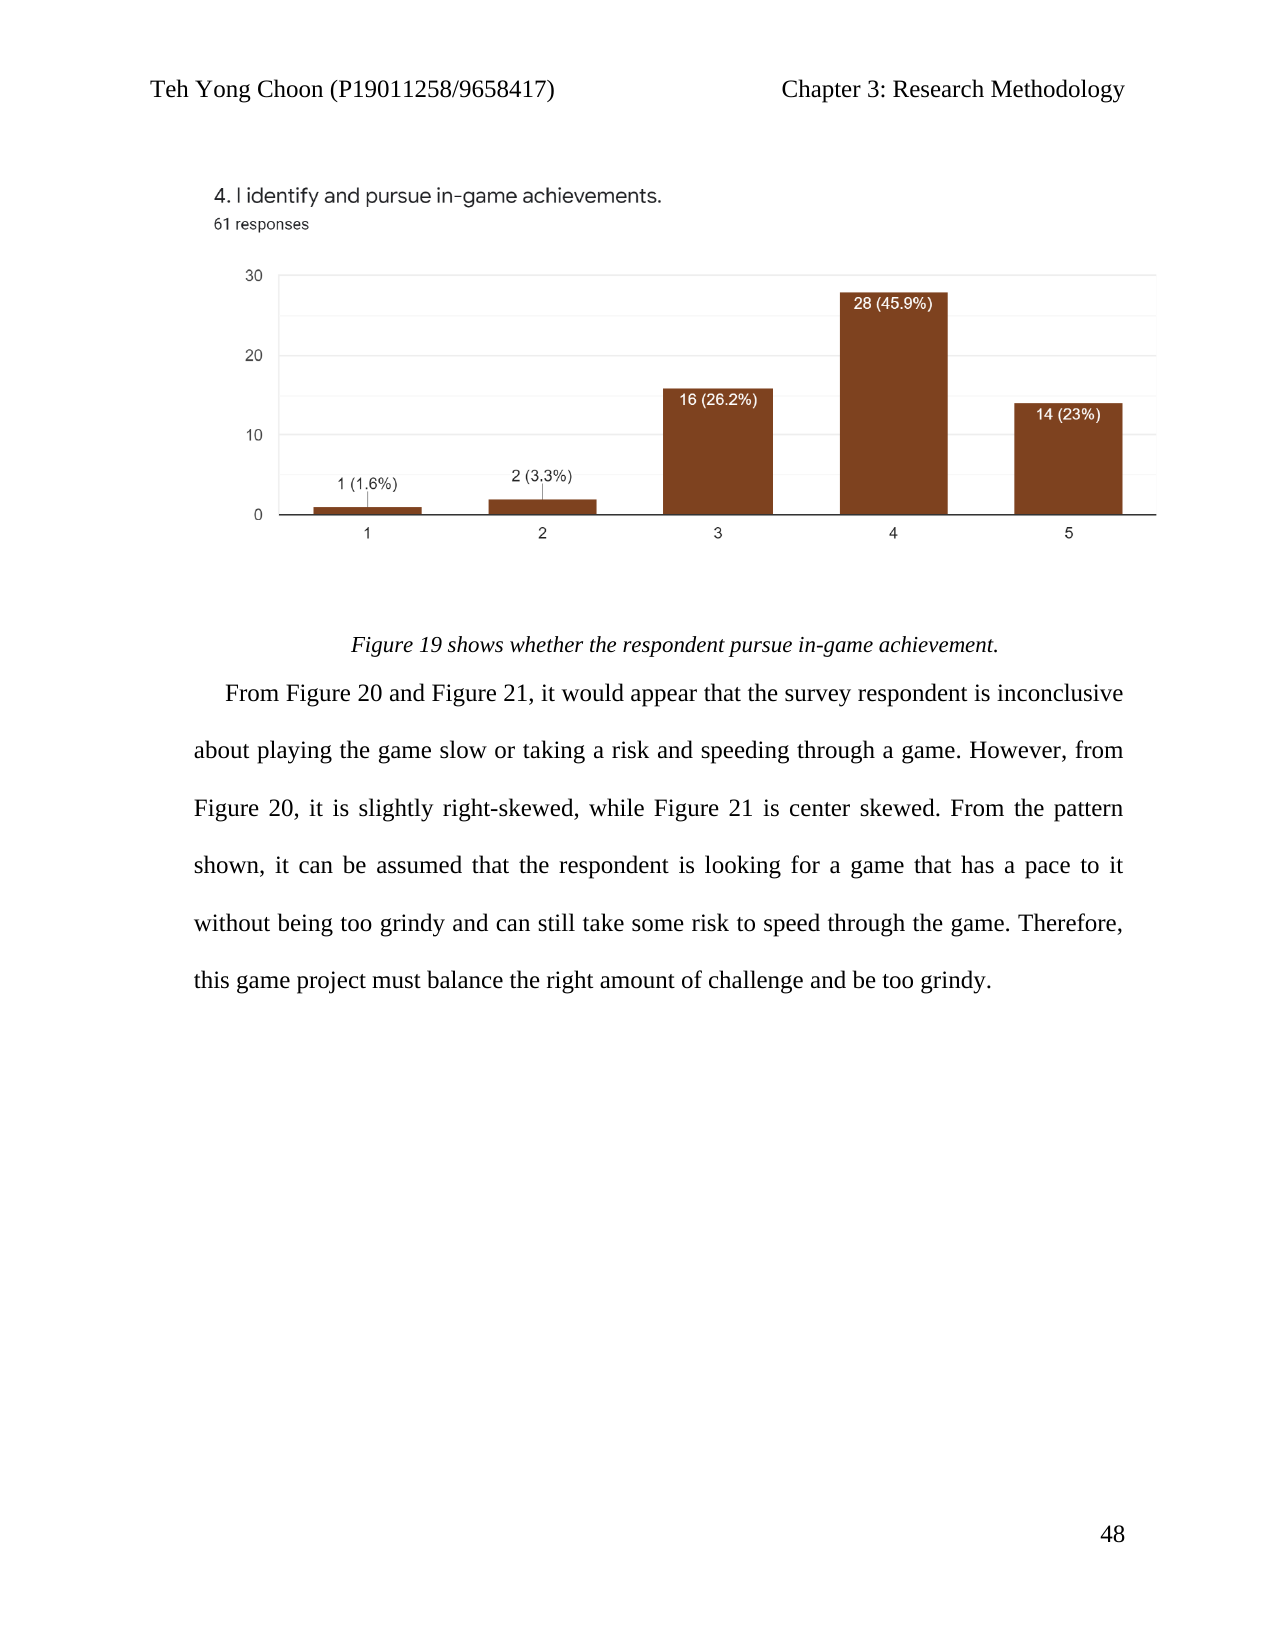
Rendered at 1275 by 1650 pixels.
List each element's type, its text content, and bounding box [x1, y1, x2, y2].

text From Figure 20 and Figure 21, it would appear that the survey respondent is inconclusive about playing the game slow or taking a risk and speeding through a game. However, from Figure 20, it is slightly right-skewed, while Figure 21 is center skewed. From the pattern shown, it can be assumed that the respondent is looking for a game that has a pace to it without being too grindy and can still take some risk to speed through the game. Therefore, this game project must balance the right amount of challenge and be too grindy. [194, 678, 1125, 994]
picture [181, 150, 1157, 614]
